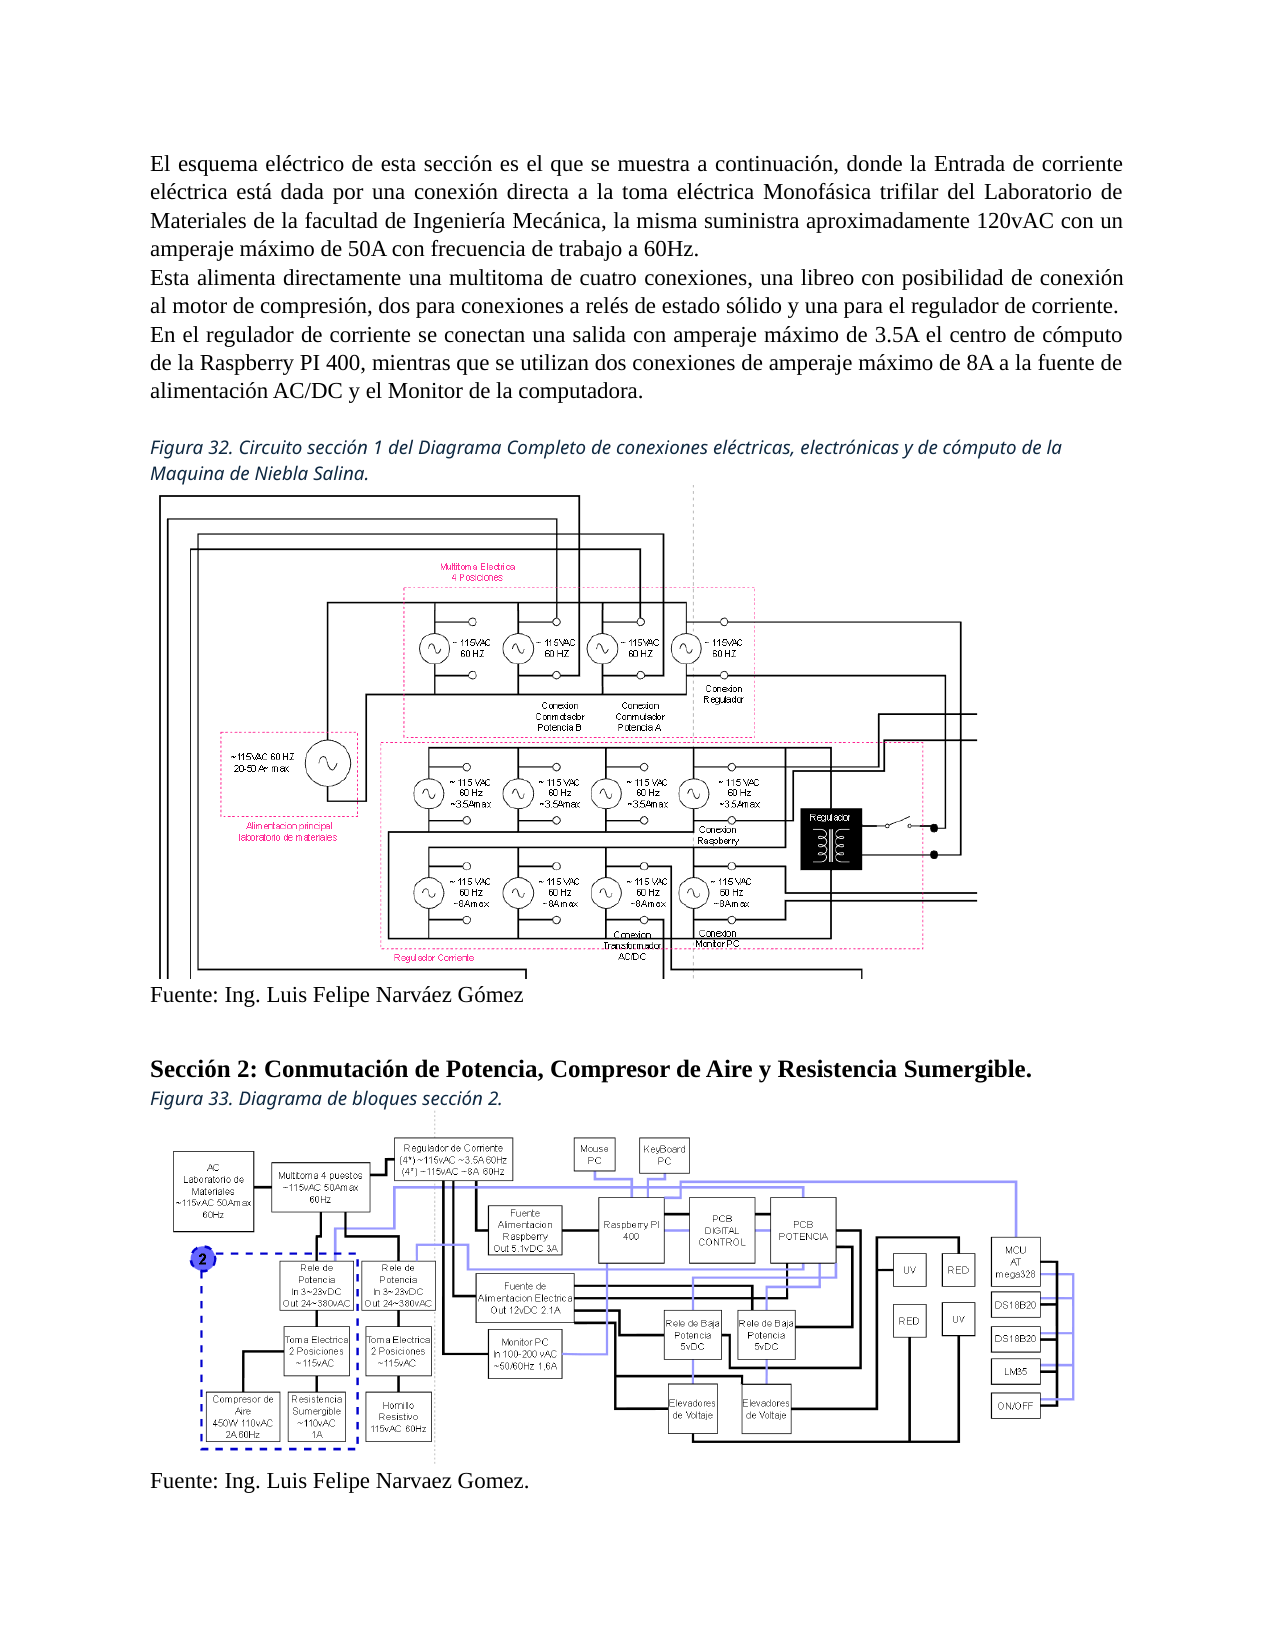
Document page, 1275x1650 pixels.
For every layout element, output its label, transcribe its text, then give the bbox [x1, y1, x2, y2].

text En el regulador de corriente se conectan una salida con amperaje máximo de 3.5A el centro de cómputo de la Raspberry PI 400, mientras que se utilizan dos conexiones de amperaje máximo de 8A a la fuente de alimentación AC/DC y el Monitor de la computadora. [150, 321, 1125, 404]
text Figura 33. Diagrama de bloques sección 2. [150, 1085, 1125, 1111]
subtitle Sección 2: Conmutación de Potencia, Compresor de Aire y Resistencia Sumergible. [150, 1054, 1125, 1083]
text Esta alimenta directamente una multitoma de cuatro conexiones, una libreo con posibilidad de conexión al motor de compresión, dos para conexiones a relés de estado sólido y una para el regulador de corriente. [150, 264, 1125, 318]
text Fuente: Ing. Luis Felipe Narvaez Gomez. [150, 1467, 1125, 1493]
picture [150, 1110, 1091, 1465]
text Fuente: Ing. Luis Felipe Narváez Gómez [150, 981, 1125, 1007]
text El esquema eléctrico de esta sección es el que se muestra a continuación, donde la Entrada de corriente eléctrica está dada por una conexión directa a la toma eléctrica Monofásica trifilar del Laboratorio de Materiales de la facultad de Ingeniería Mecánica, la misma suministra aproximadamente 120vAC con un amperaje máximo de 50A con frecuencia de trabajo a 60Hz. [150, 150, 1125, 262]
text Figura 32. Circuito sección 1 del Diagrama Completo de conexiones eléctricas, electrónicas y de cómputo de la Maquina de Niebla Salina. [150, 434, 1125, 485]
picture [150, 485, 978, 979]
